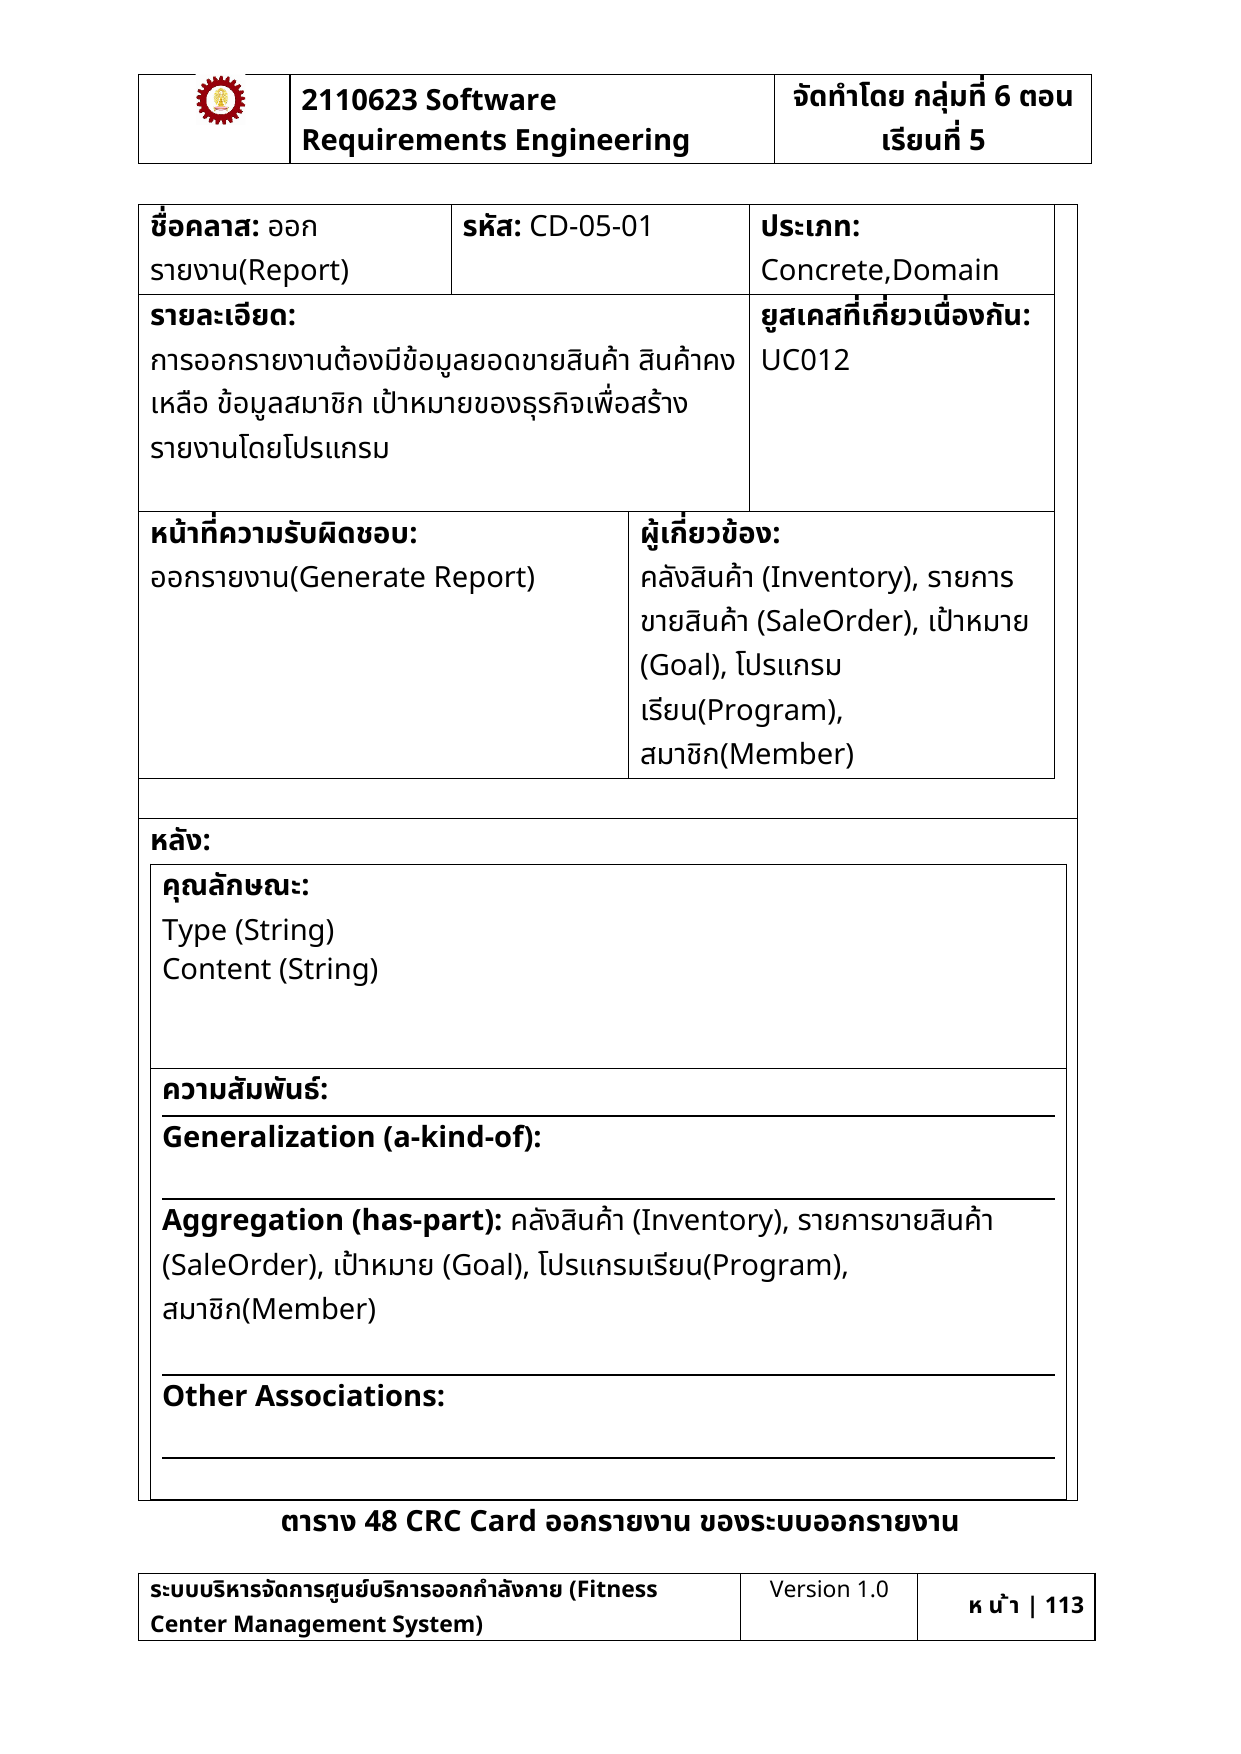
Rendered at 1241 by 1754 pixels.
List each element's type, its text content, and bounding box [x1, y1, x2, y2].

table_header หน้า: [139, 205, 1077, 818]
picture [195, 74, 246, 125]
table_cell หลัง: [139, 819, 1077, 1499]
